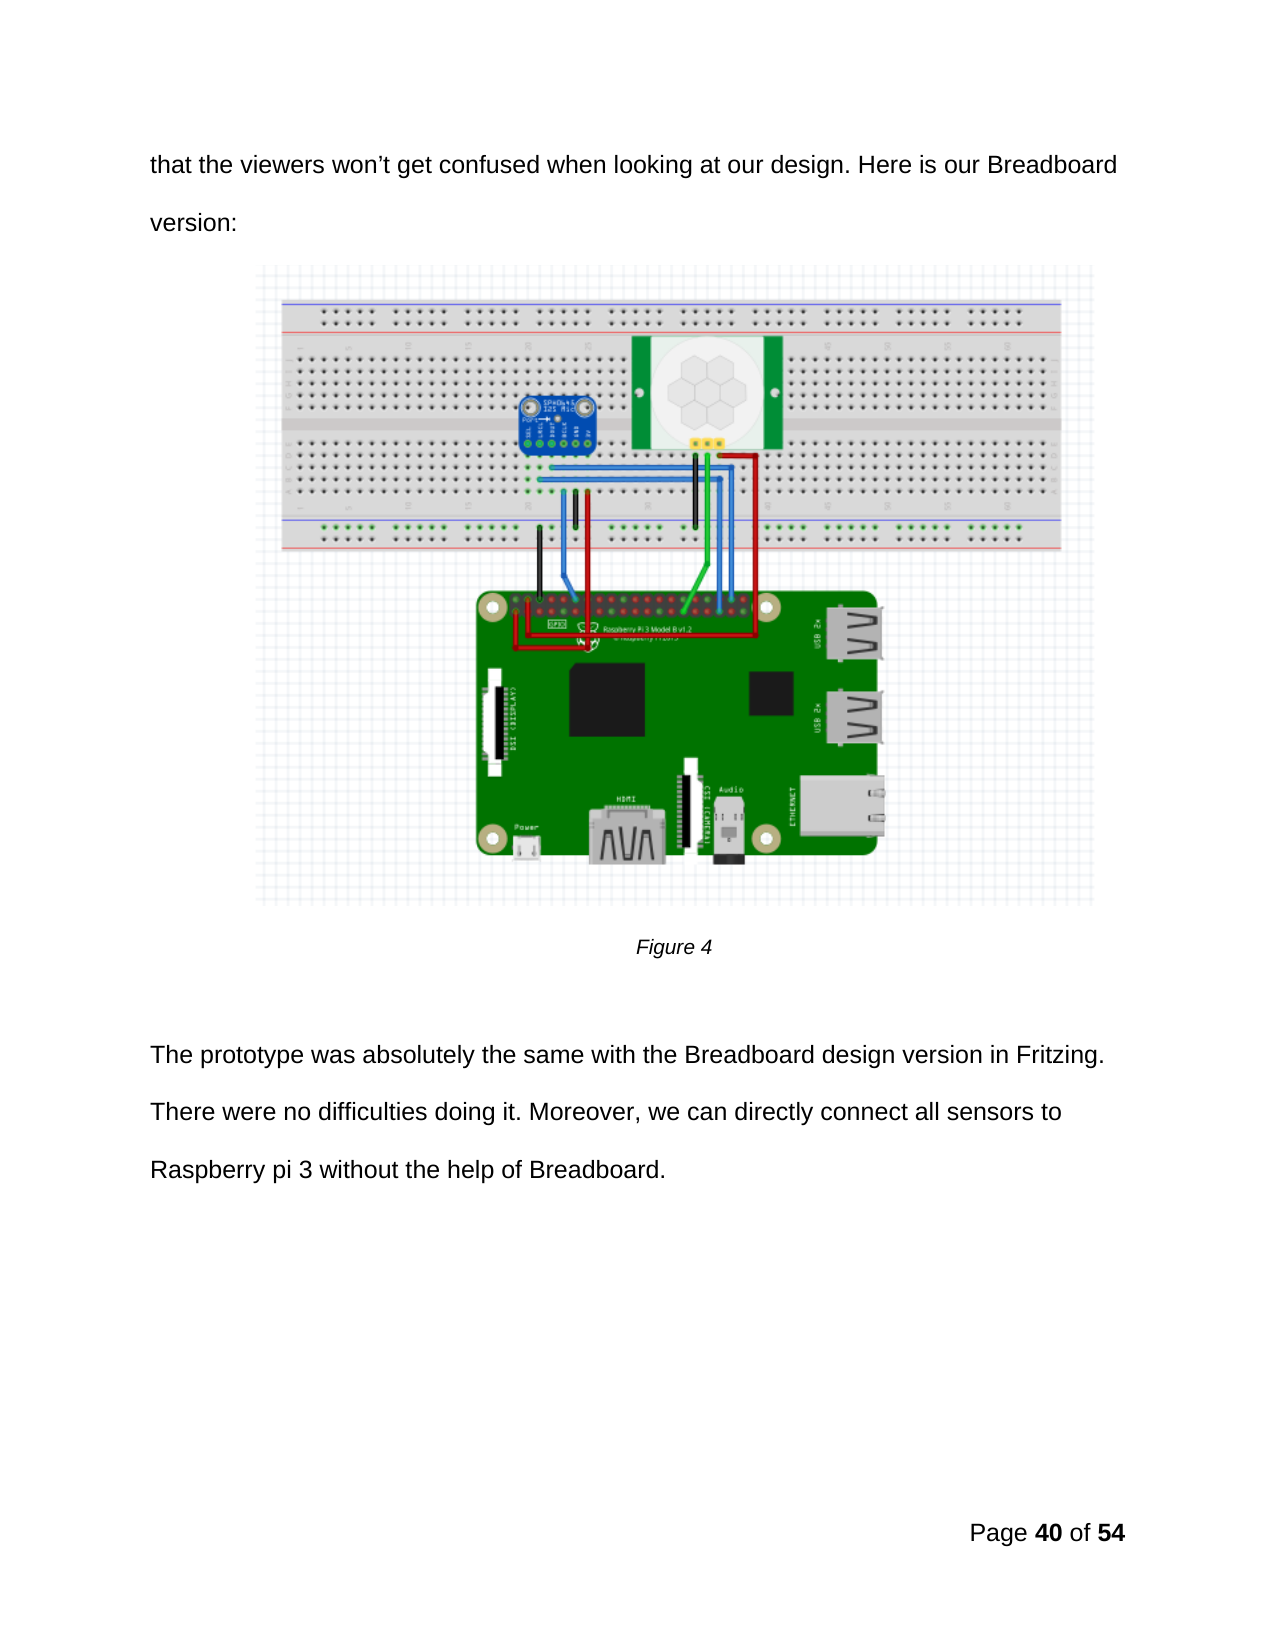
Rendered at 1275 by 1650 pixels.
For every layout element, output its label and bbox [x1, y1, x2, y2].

picture [255, 265, 1095, 906]
